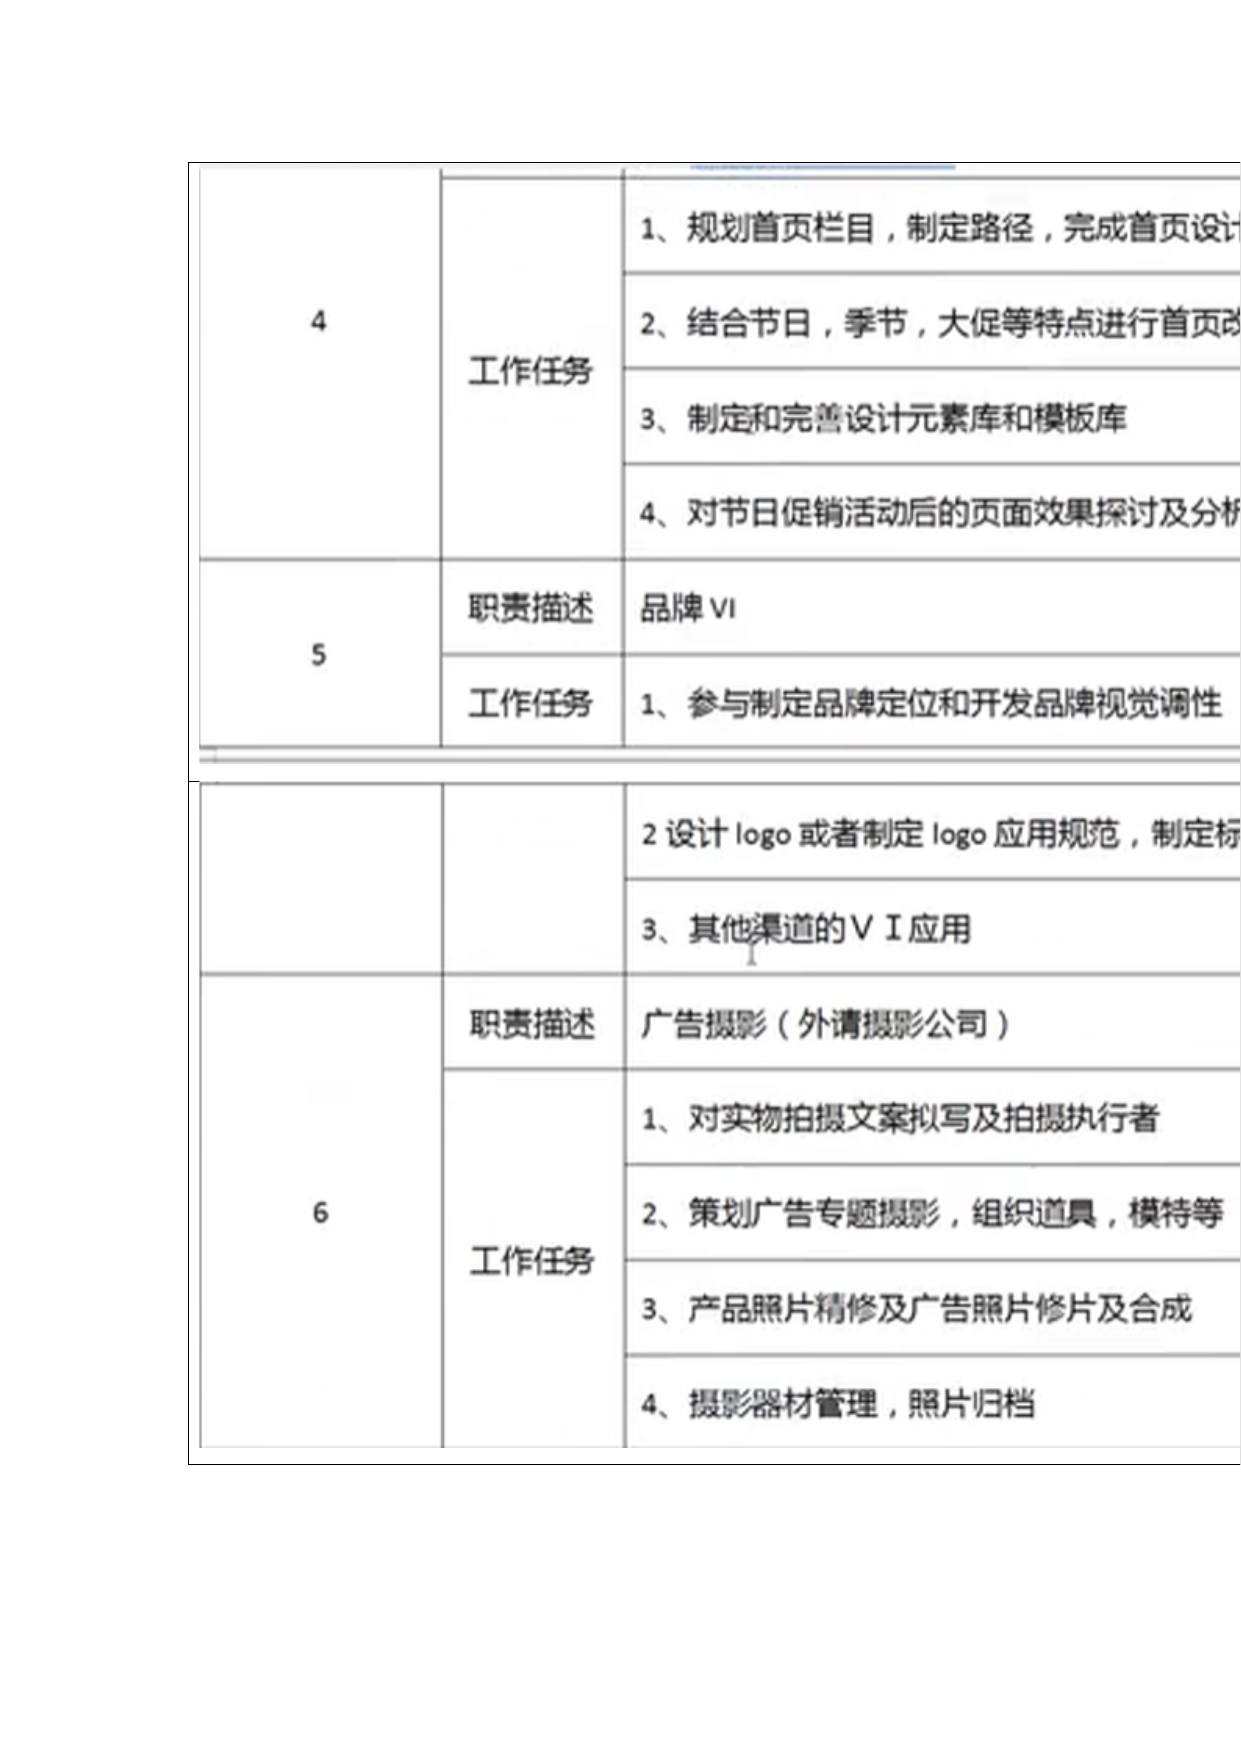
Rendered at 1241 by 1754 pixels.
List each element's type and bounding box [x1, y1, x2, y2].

picture [199, 781, 1241, 1448]
picture [199, 163, 1241, 764]
table_cell [189, 163, 1240, 781]
table_cell [189, 782, 1240, 1464]
